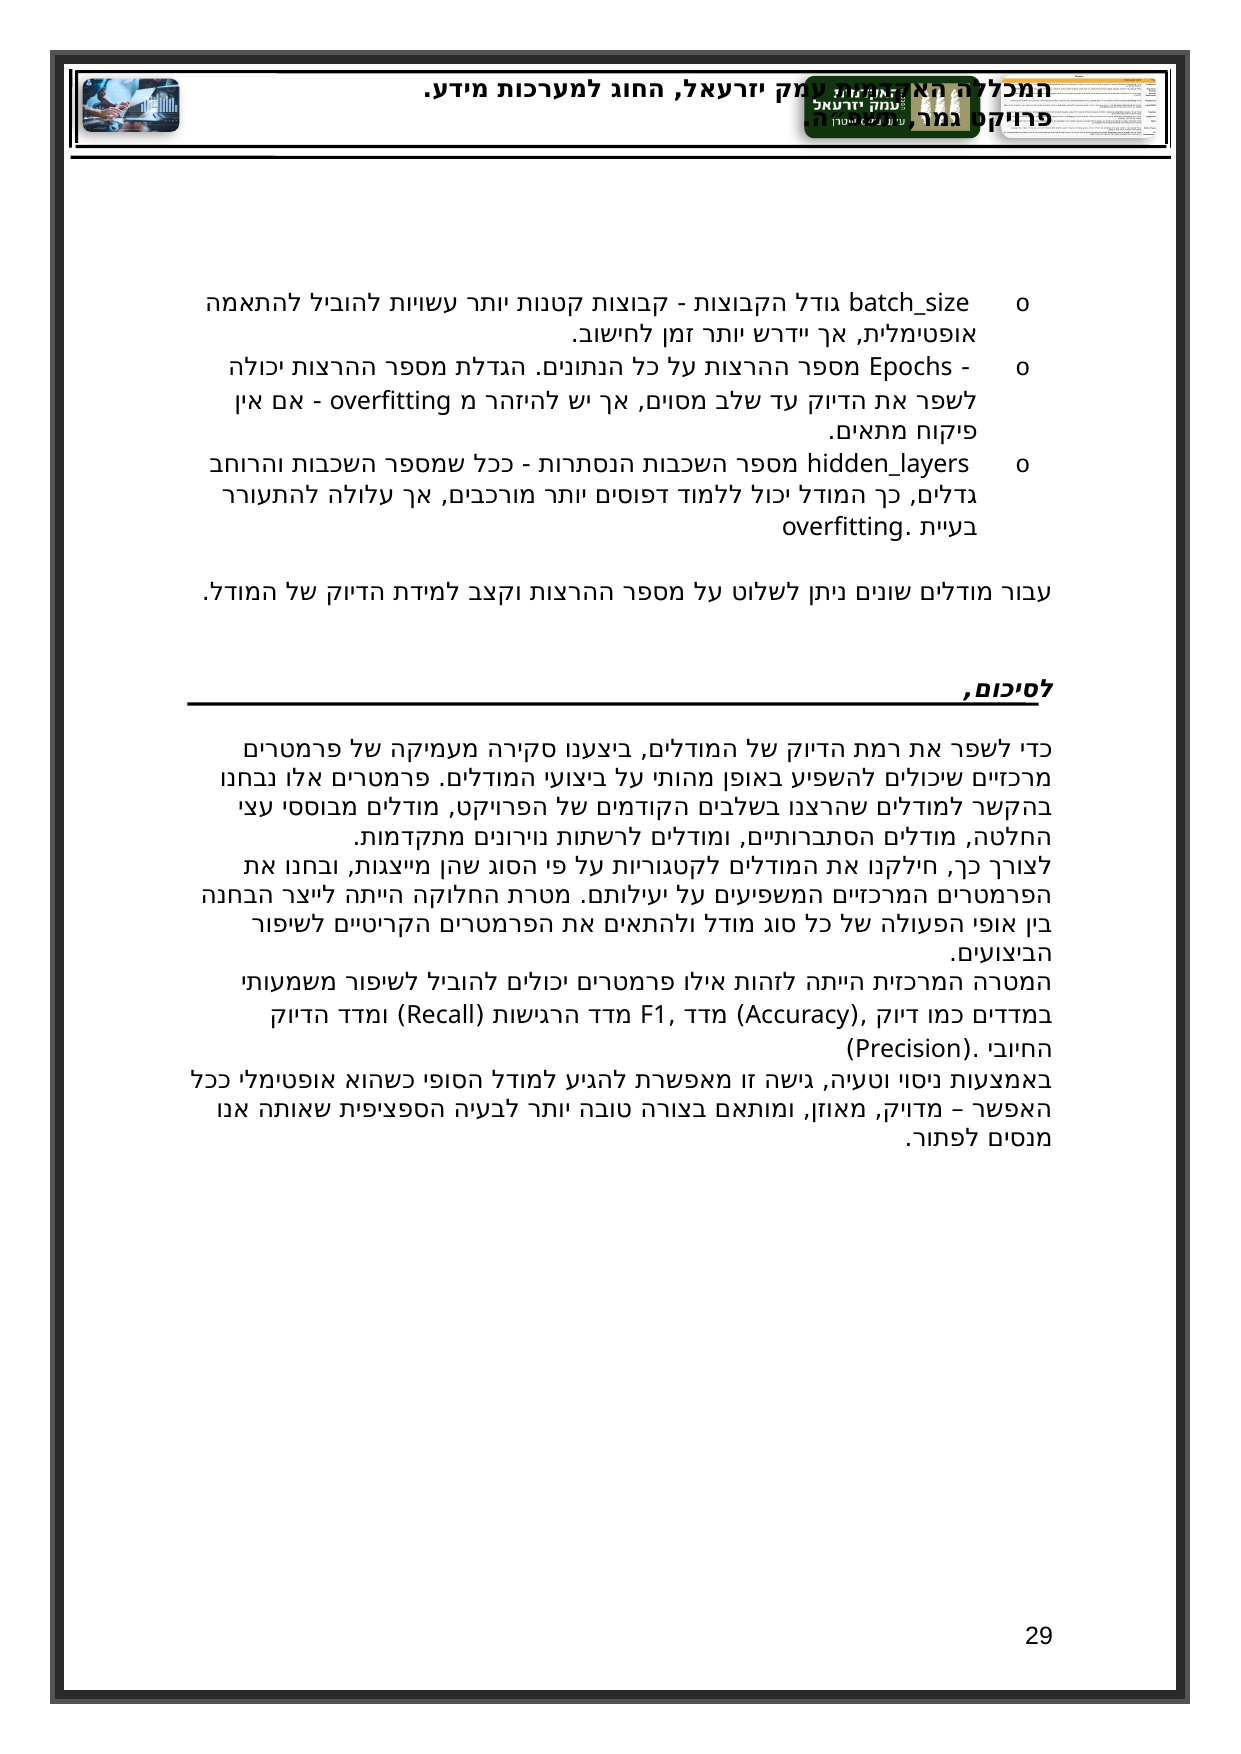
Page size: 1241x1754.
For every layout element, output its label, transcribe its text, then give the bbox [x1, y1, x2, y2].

text כדי לשפר את רמת הדיוק של המודלים, ביצענו סקירה מעמיקה של פרמטרים מרכזיים שיכולים להשפיע באופן מהותי על ביצועי המודלים. פרמטרים אלו נבחנו בהקשר למודלים שהרצנו בשלבים הקודמים של הפרויקט, מודלים מבוססי עצי החלטה, מודלים הסתברותיים, ומודלים לרשתות נוירונים מתקדמות. [187, 734, 1053, 851]
text המטרה המרכזית הייתה לזהות אילו פרמטרים יכולים להוביל לשיפור משמעותי במדדים כמו דיוק ,(Accuracy) מדד ,F1 מדד הרגישות (Recall) ומדד הדיוק החיובי .(Precision) [187, 967, 1053, 1065]
list batch_size גודל הקבוצות - קבוצות קטנות יותר עשויות להוביל להתאמה אופטימלית, אך יידרש יותר זמן לחישוב. [187, 285, 1015, 348]
text באמצעות ניסוי וטעיה, גישה זו מאפשרת להגיע למודל הסופי כשהוא אופטימלי ככל האפשר – מדויק, מאוזן, ומותאם בצורה טובה יותר לבעיה הספציפית שאותה אנו מנסים לפתור. [187, 1065, 1053, 1152]
picture [82, 78, 180, 132]
text לסיכום, [187, 674, 1053, 734]
text לצורך כך, חילקנו את המודלים לקטגוריות על פי הסוג שהן מייצגות, ובחנו את הפרמטרים המרכזיים המשפיעים על יעילותם. מטרת החלוקה הייתה לייצר הבחנה בין אופי הפעולה של כל סוג מודל ולהתאים את הפרמטרים הקריטיים לשיפור הביצועים. [187, 851, 1053, 967]
picture [1001, 74, 1157, 138]
list hidden_layers מספר השכבות הנסתרות - ככל שמספר השכבות והרוחב גדלים, כך המודל יכול ללמוד דפוסים יותר מורכבים, אך עלולה להתעורר בעיית .overfitting [187, 446, 1015, 543]
list - Epochs מספר ההרצות על כל הנתונים. הגדלת מספר ההרצות יכולה לשפר את הדיוק עד שלב מסוים, אך יש להיזהר מ overfitting - אם אין פיקוח מתאים. [187, 348, 1015, 446]
text עבור מודלים שונים ניתן לשלוט על מספר ההרצות וקצב למידת הדיוק של המודל. [187, 577, 1053, 606]
picture [804, 75, 981, 139]
